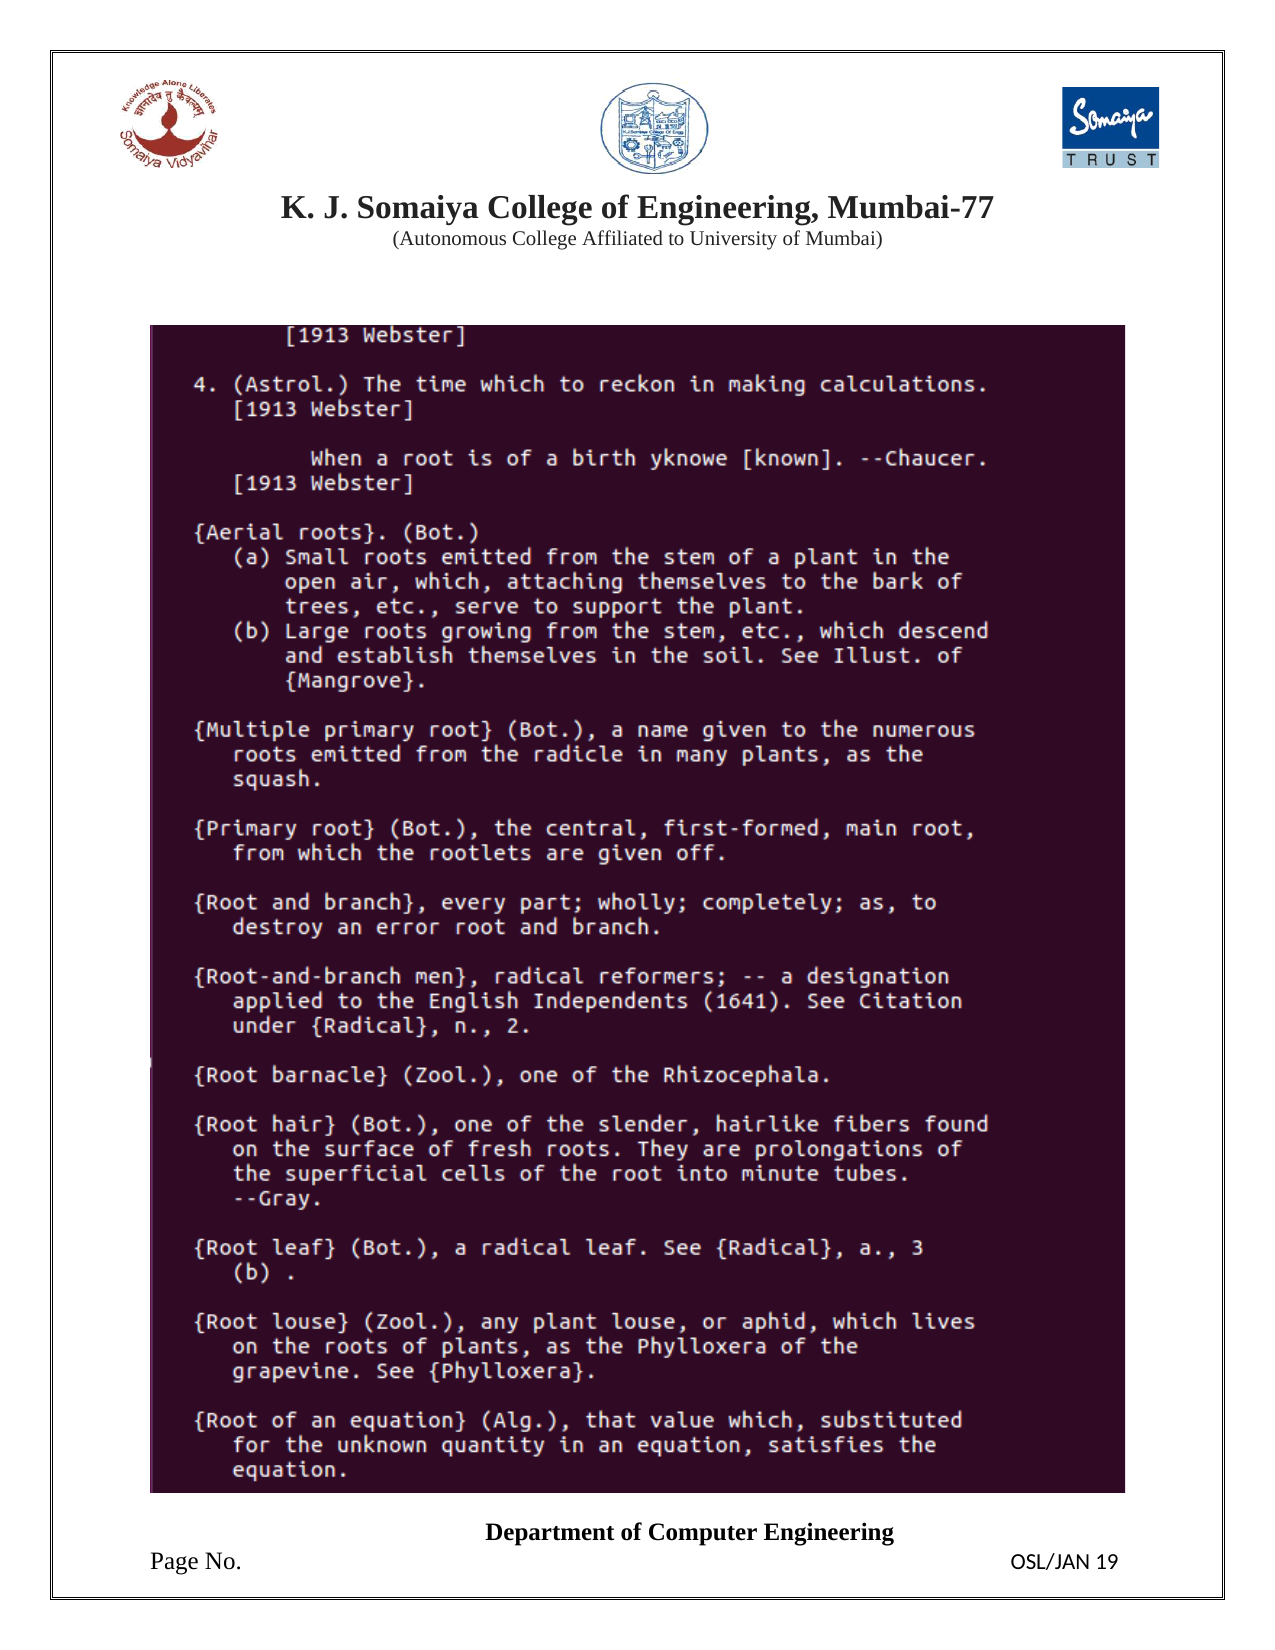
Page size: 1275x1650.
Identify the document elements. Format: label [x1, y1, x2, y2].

picture [120, 80, 218, 168]
picture [150, 325, 1125, 1493]
picture [1062, 87, 1160, 168]
picture [598, 79, 716, 176]
